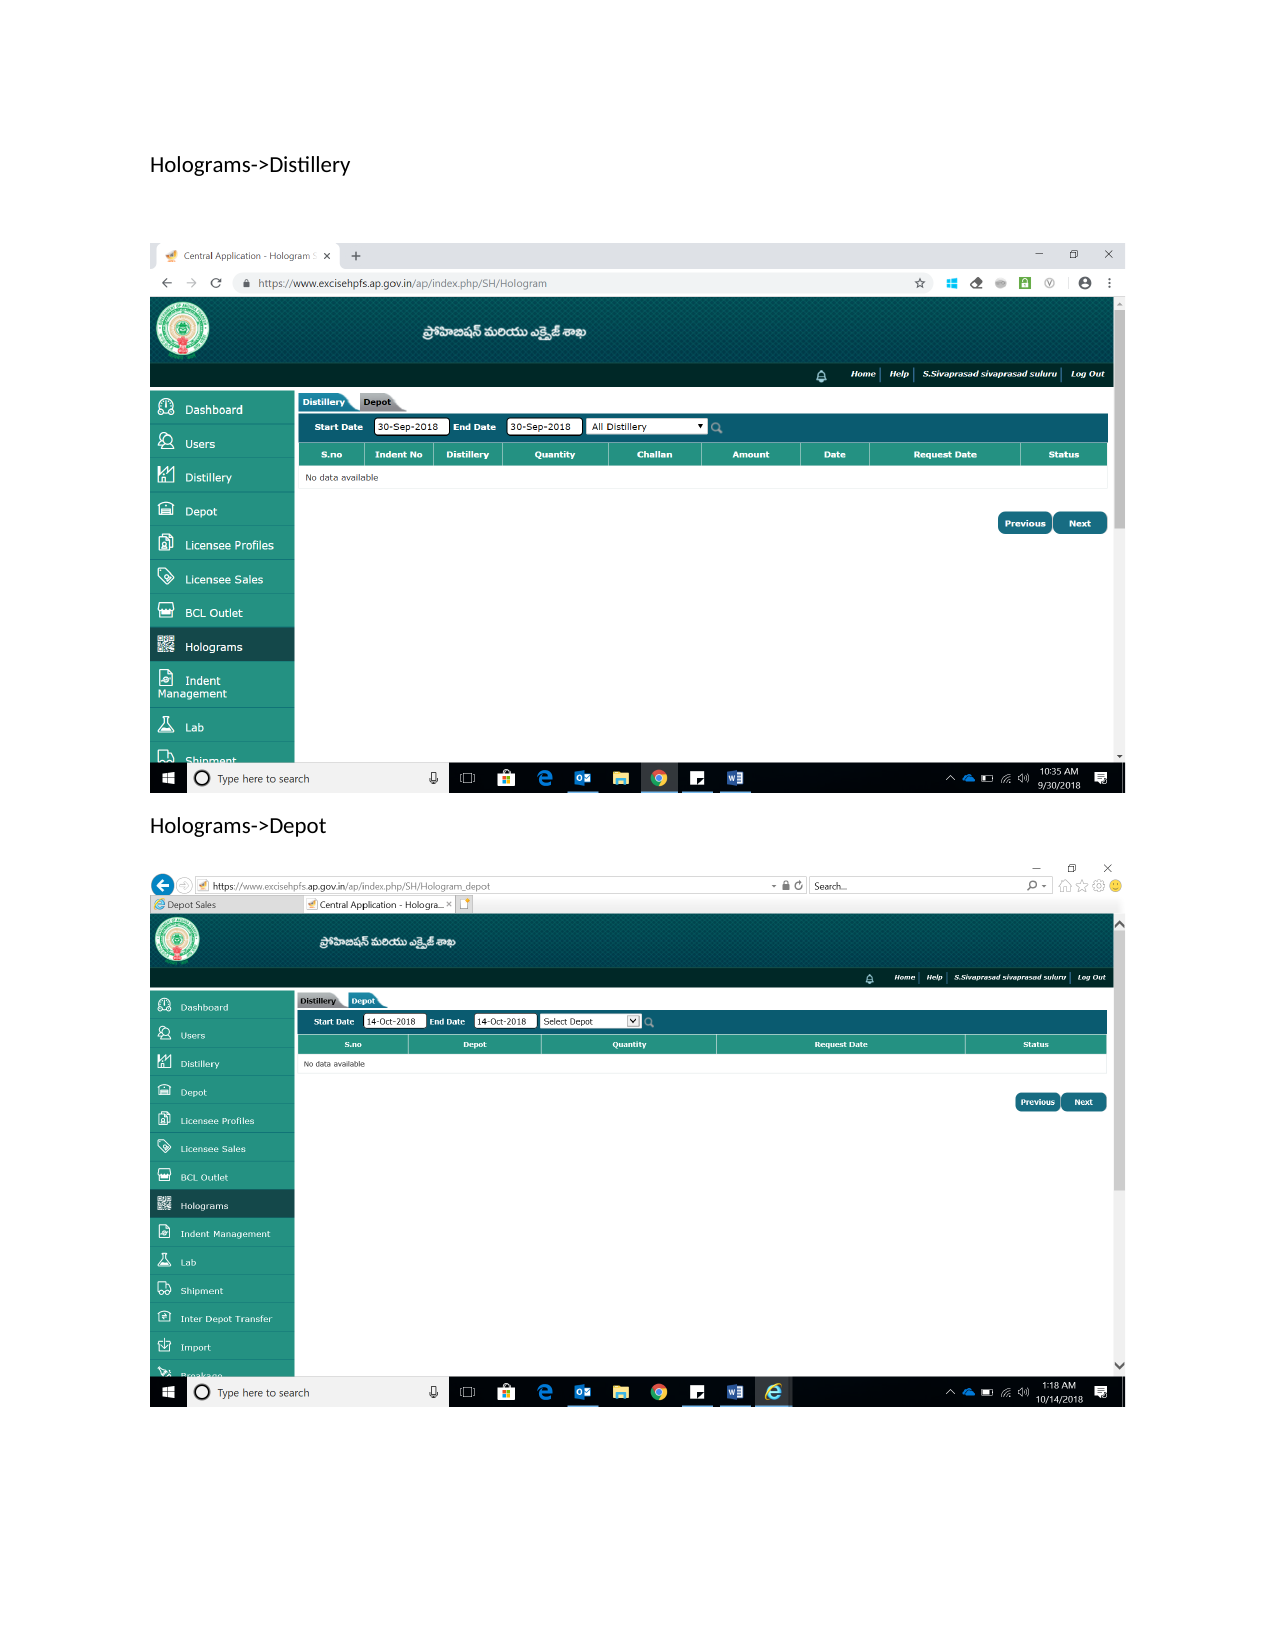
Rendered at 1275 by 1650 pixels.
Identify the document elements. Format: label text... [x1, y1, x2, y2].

picture [150, 243, 1125, 793]
text Holograms->Depot [150, 811, 1125, 839]
text Holograms->Distillery [150, 150, 1125, 178]
picture [150, 857, 1125, 1407]
